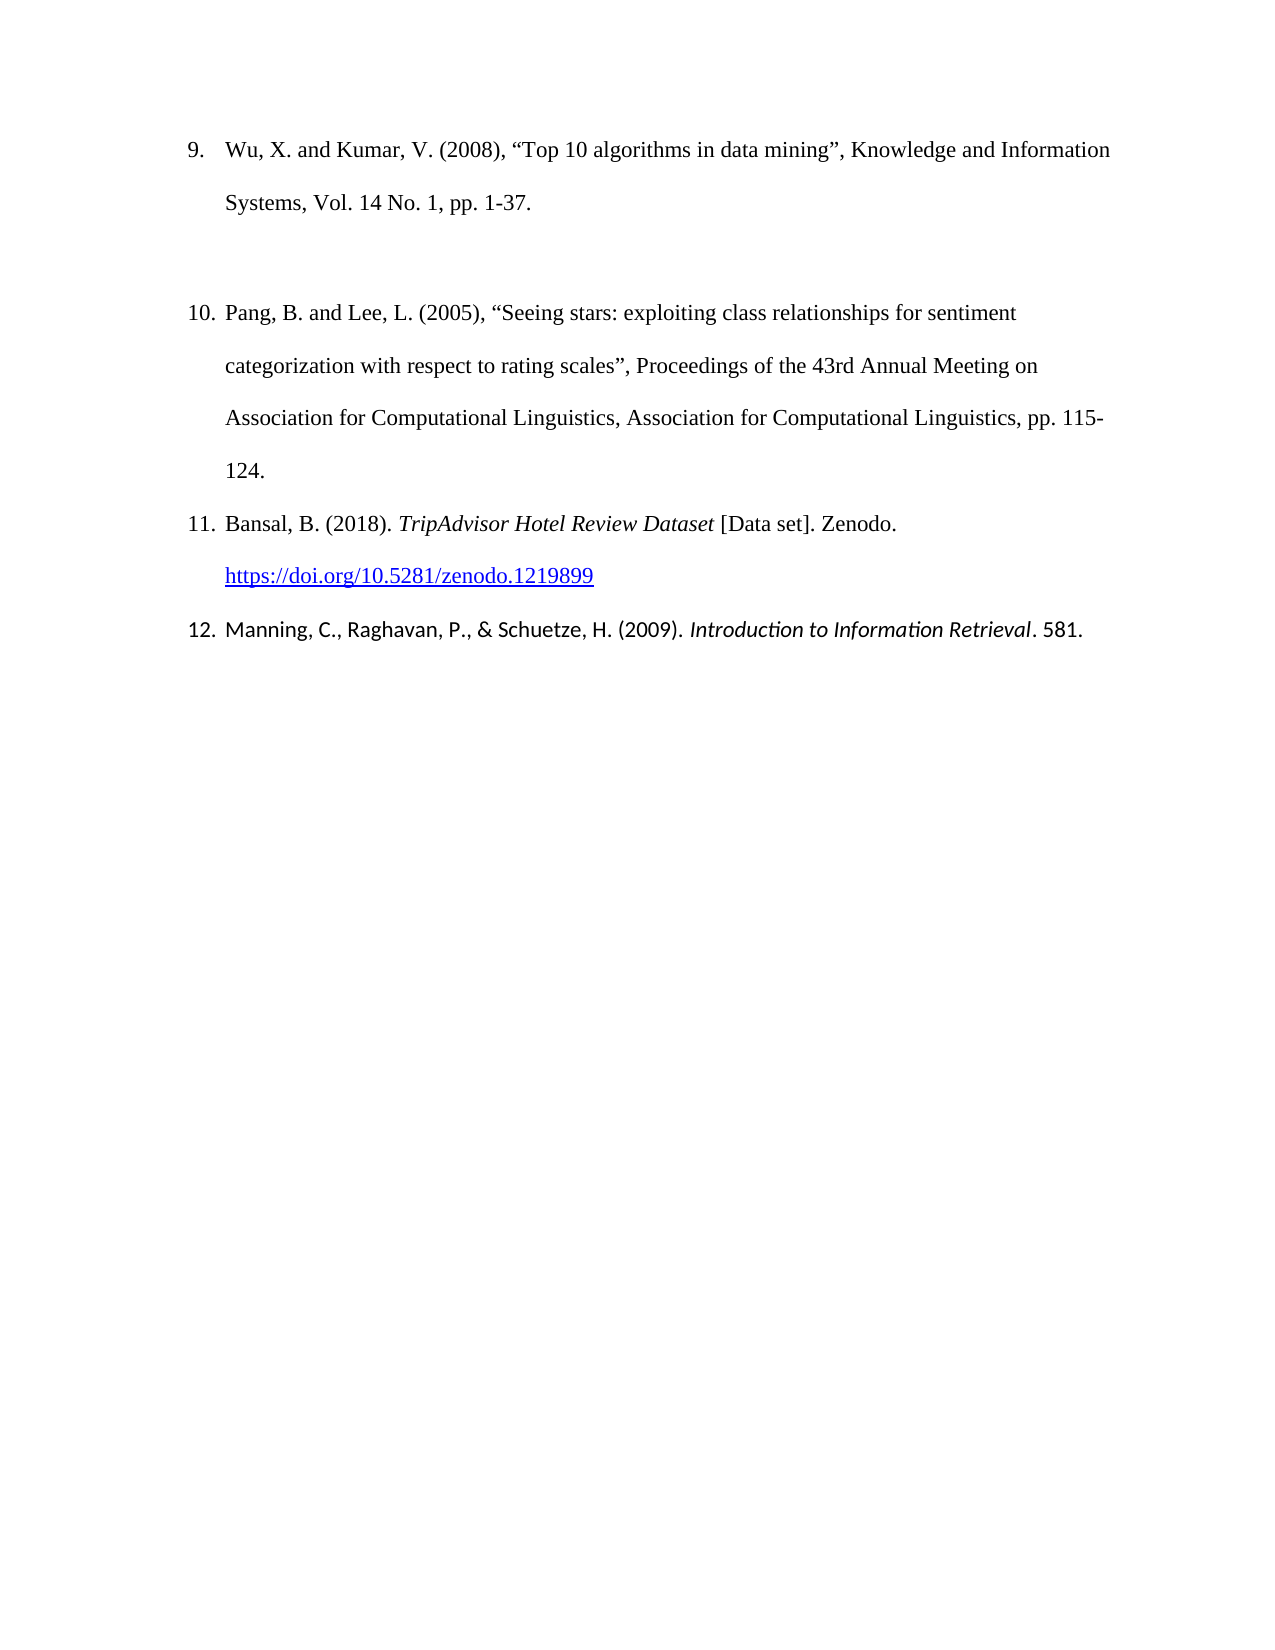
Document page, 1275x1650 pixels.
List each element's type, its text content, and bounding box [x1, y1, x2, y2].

list Pang, B. and Lee, L. (2005), “Seeing stars: exploiting class relationships for sentiment categorization with respect to rating scales”, Proceedings of the 43rd Annual Meeting on Association for Computational Linguistics, Association for Computational Linguistics, pp. 115-124. [187, 299, 1125, 483]
list Bansal, B. (2018). TripAdvisor Hotel Review Dataset [Data set]. Zenodo. https://doi.org/10.5281/zenodo.1219899 [187, 510, 1125, 589]
list Wu, X. and Kumar, V. (2008), “Top 10 algorithms in data mining”, Knowledge and Information Systems, Vol. 14 No. 1, pp. 1-37. [187, 136, 1125, 271]
list Manning, C., Raghavan, P., & Schuetze, H. (2009). Introduction to Information Retrieval. 581. [187, 615, 1125, 643]
